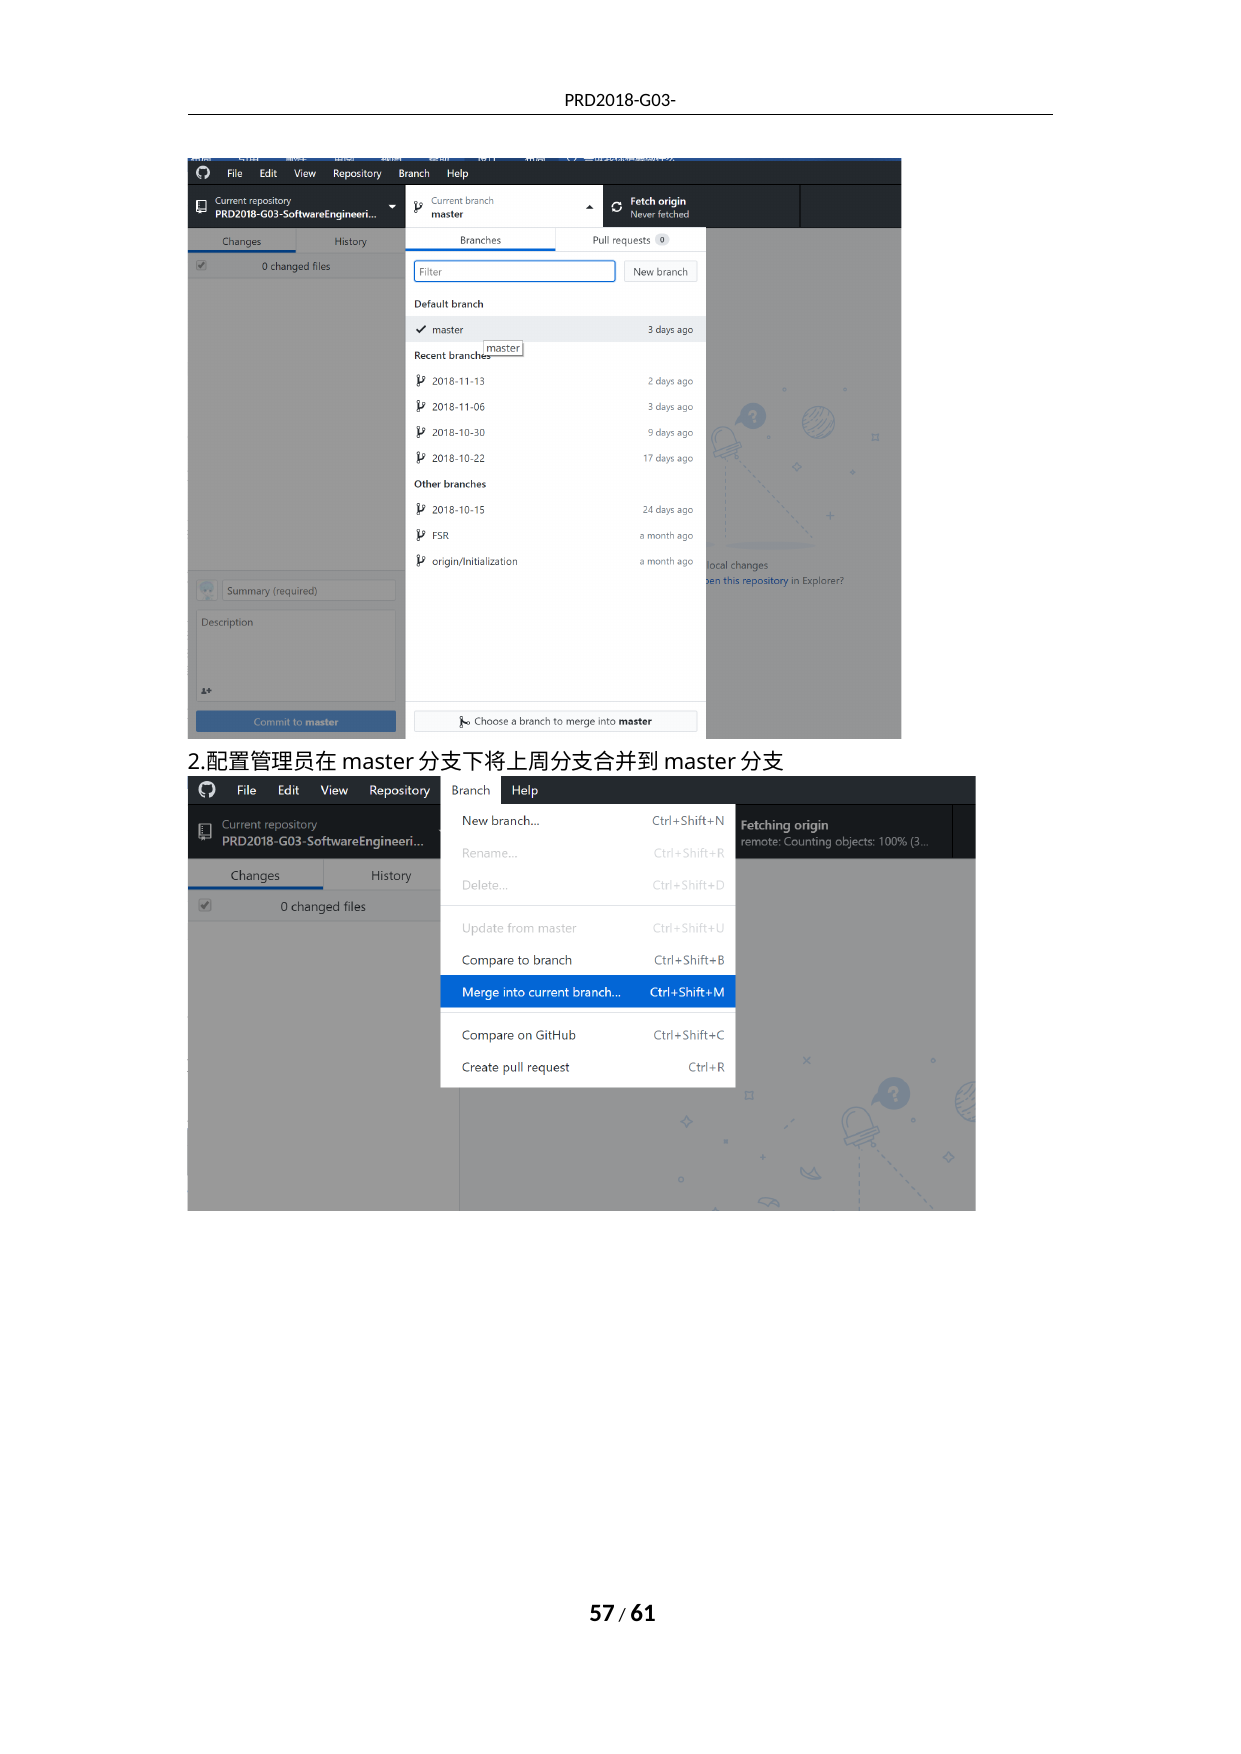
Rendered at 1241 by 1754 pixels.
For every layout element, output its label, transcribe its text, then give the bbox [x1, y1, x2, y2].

picture [187, 776, 976, 1211]
text 2.配置管理员在master分支下将上周分支合并到master分支 [187, 743, 1053, 776]
picture [187, 158, 902, 739]
